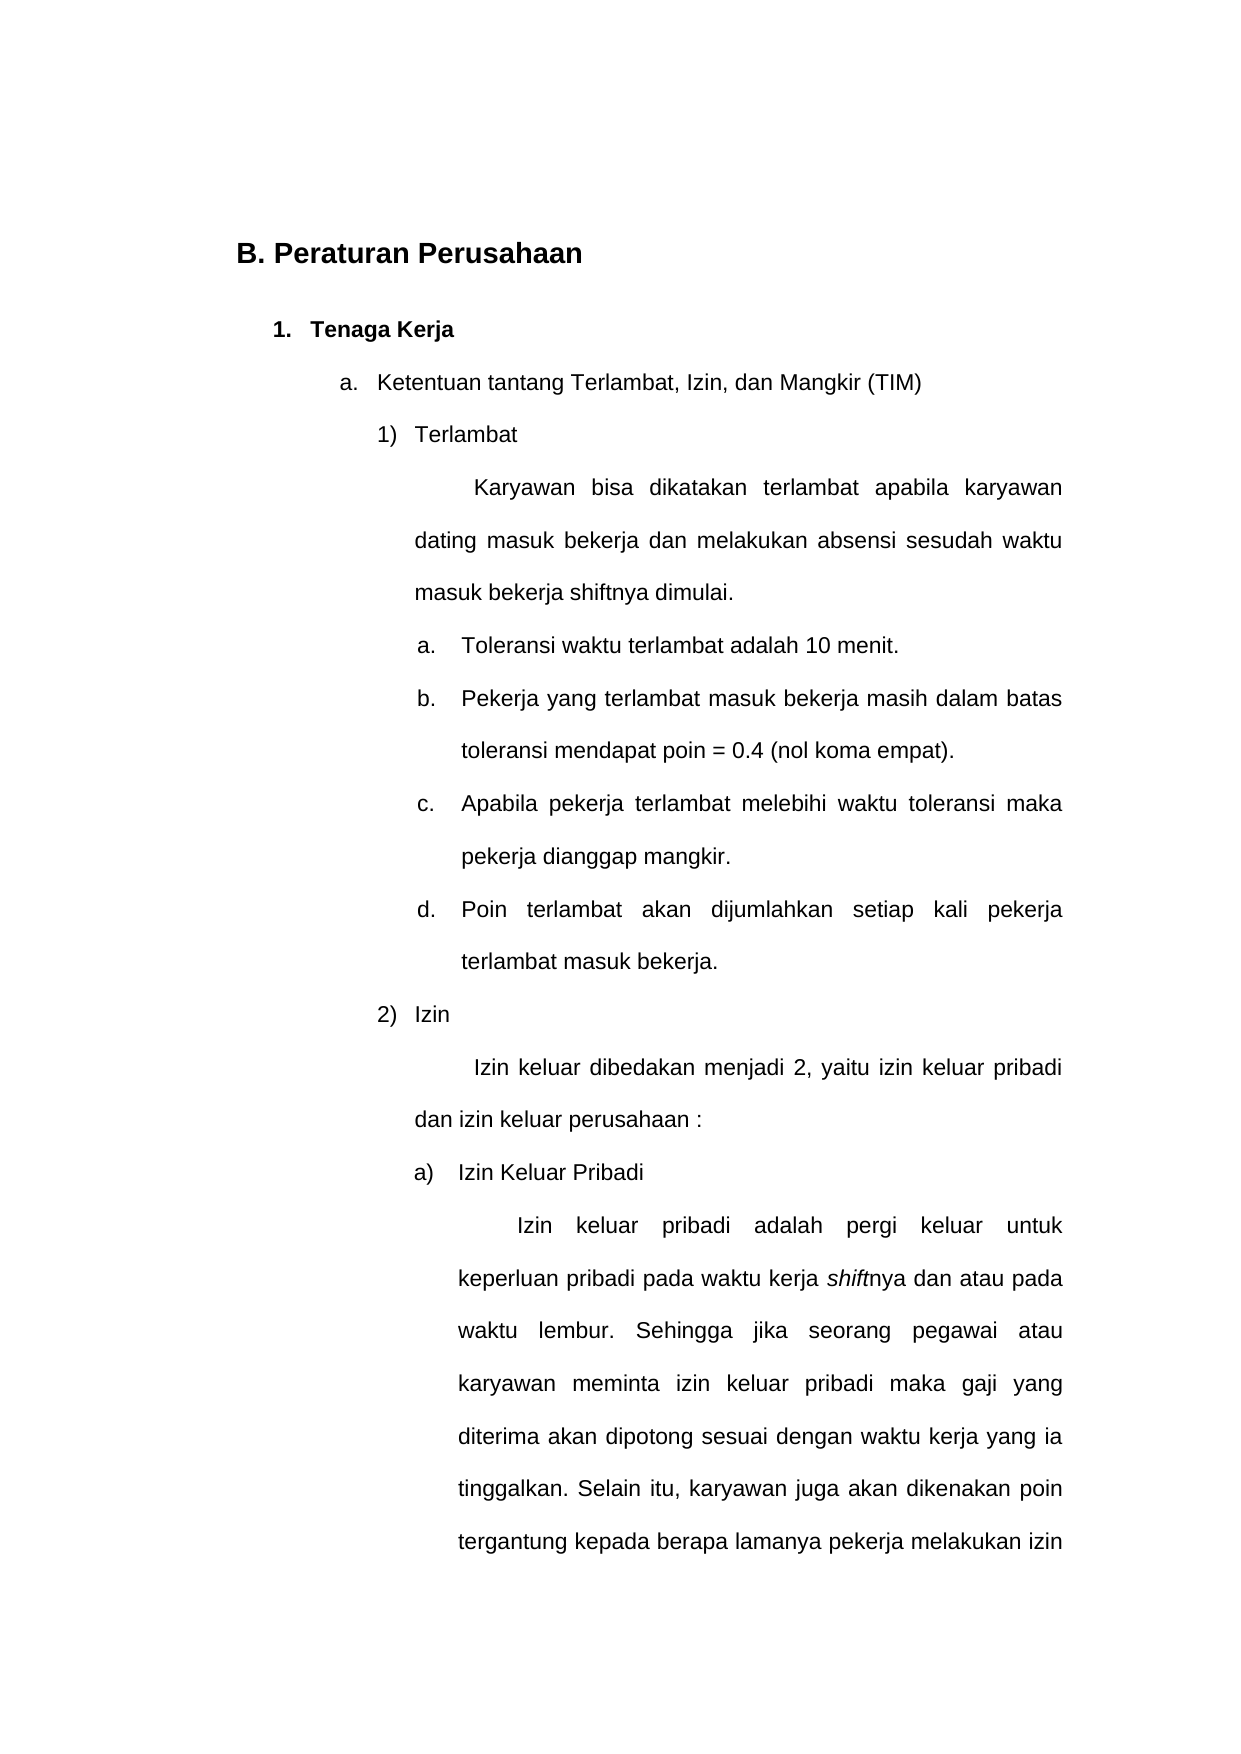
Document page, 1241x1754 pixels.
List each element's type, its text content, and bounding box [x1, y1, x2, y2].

list Ketentuan tantang Terlambat, Izin, dan Mangkir (TIM) [339, 368, 1063, 395]
list Izin Keluar Pribadi [413, 1159, 1063, 1186]
text Karyawan bisa dikatakan terlambat apabila karyawan dating masuk bekerja dan melakukan absensi sesudah waktu masuk bekerja shiftnya dimulai. [414, 474, 1063, 606]
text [458, 1212, 1063, 1554]
list Izin [377, 1001, 1063, 1027]
list Pekerja yang terlambat masuk bekerja masih dalam batas toleransi mendapat poin = 0.4 (nol koma empat). [417, 685, 1063, 764]
list Toleransi waktu terlambat adalah 10 menit. [417, 632, 1063, 658]
list Poin terlambat akan dijumlahkan setiap kali pekerja terlambat masuk bekerja. [417, 896, 1063, 975]
text Izin keluar dibedakan menjadi 2, yaitu izin keluar pribadi dan izin keluar perusahaan : [414, 1054, 1063, 1133]
list Apabila pekerja terlambat melebihi waktu toleransi maka pekerja dianggap mangkir. [417, 790, 1063, 869]
list Terlambat [377, 421, 1063, 448]
subtitle Peraturan Perusahaan [236, 236, 1063, 270]
subtitle Tenaga Kerja [273, 316, 1063, 342]
